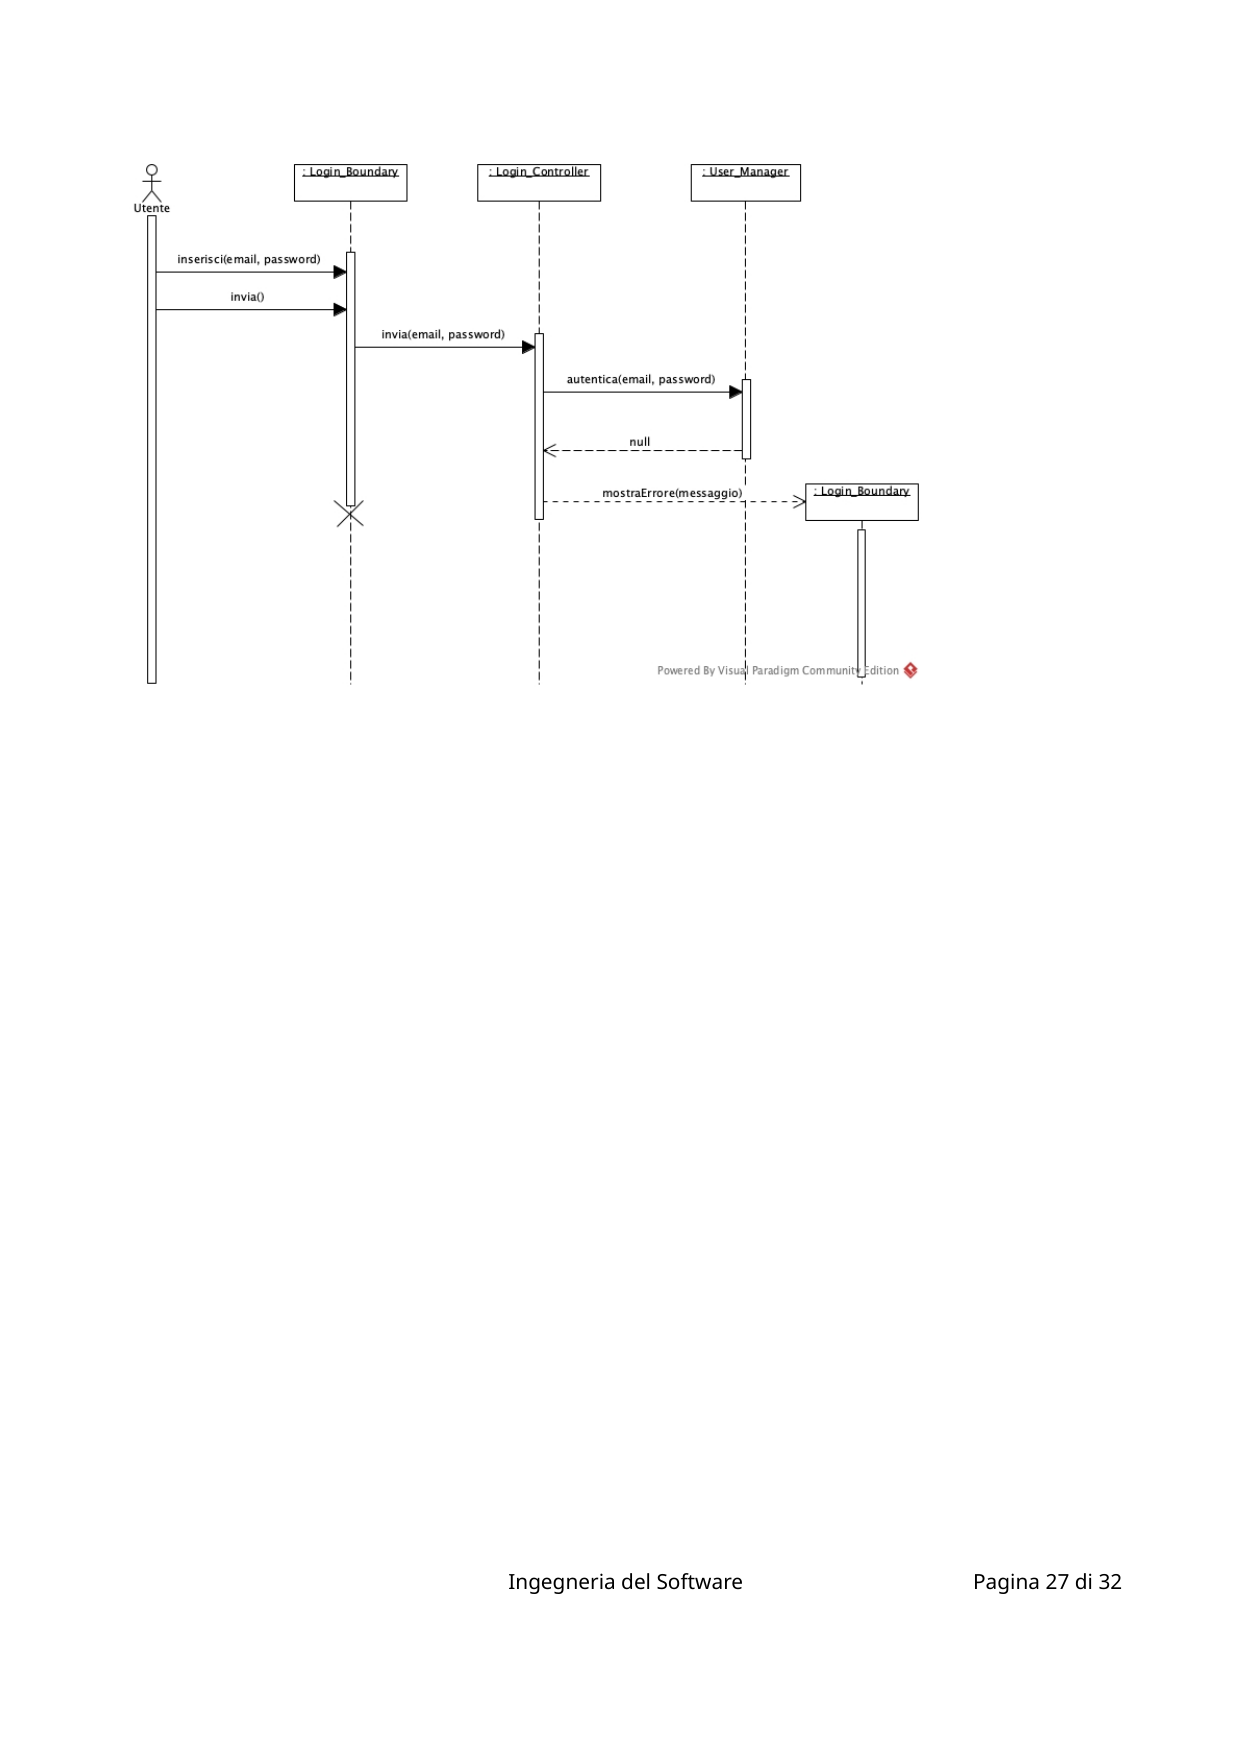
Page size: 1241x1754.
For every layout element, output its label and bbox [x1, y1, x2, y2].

picture [118, 162, 923, 688]
